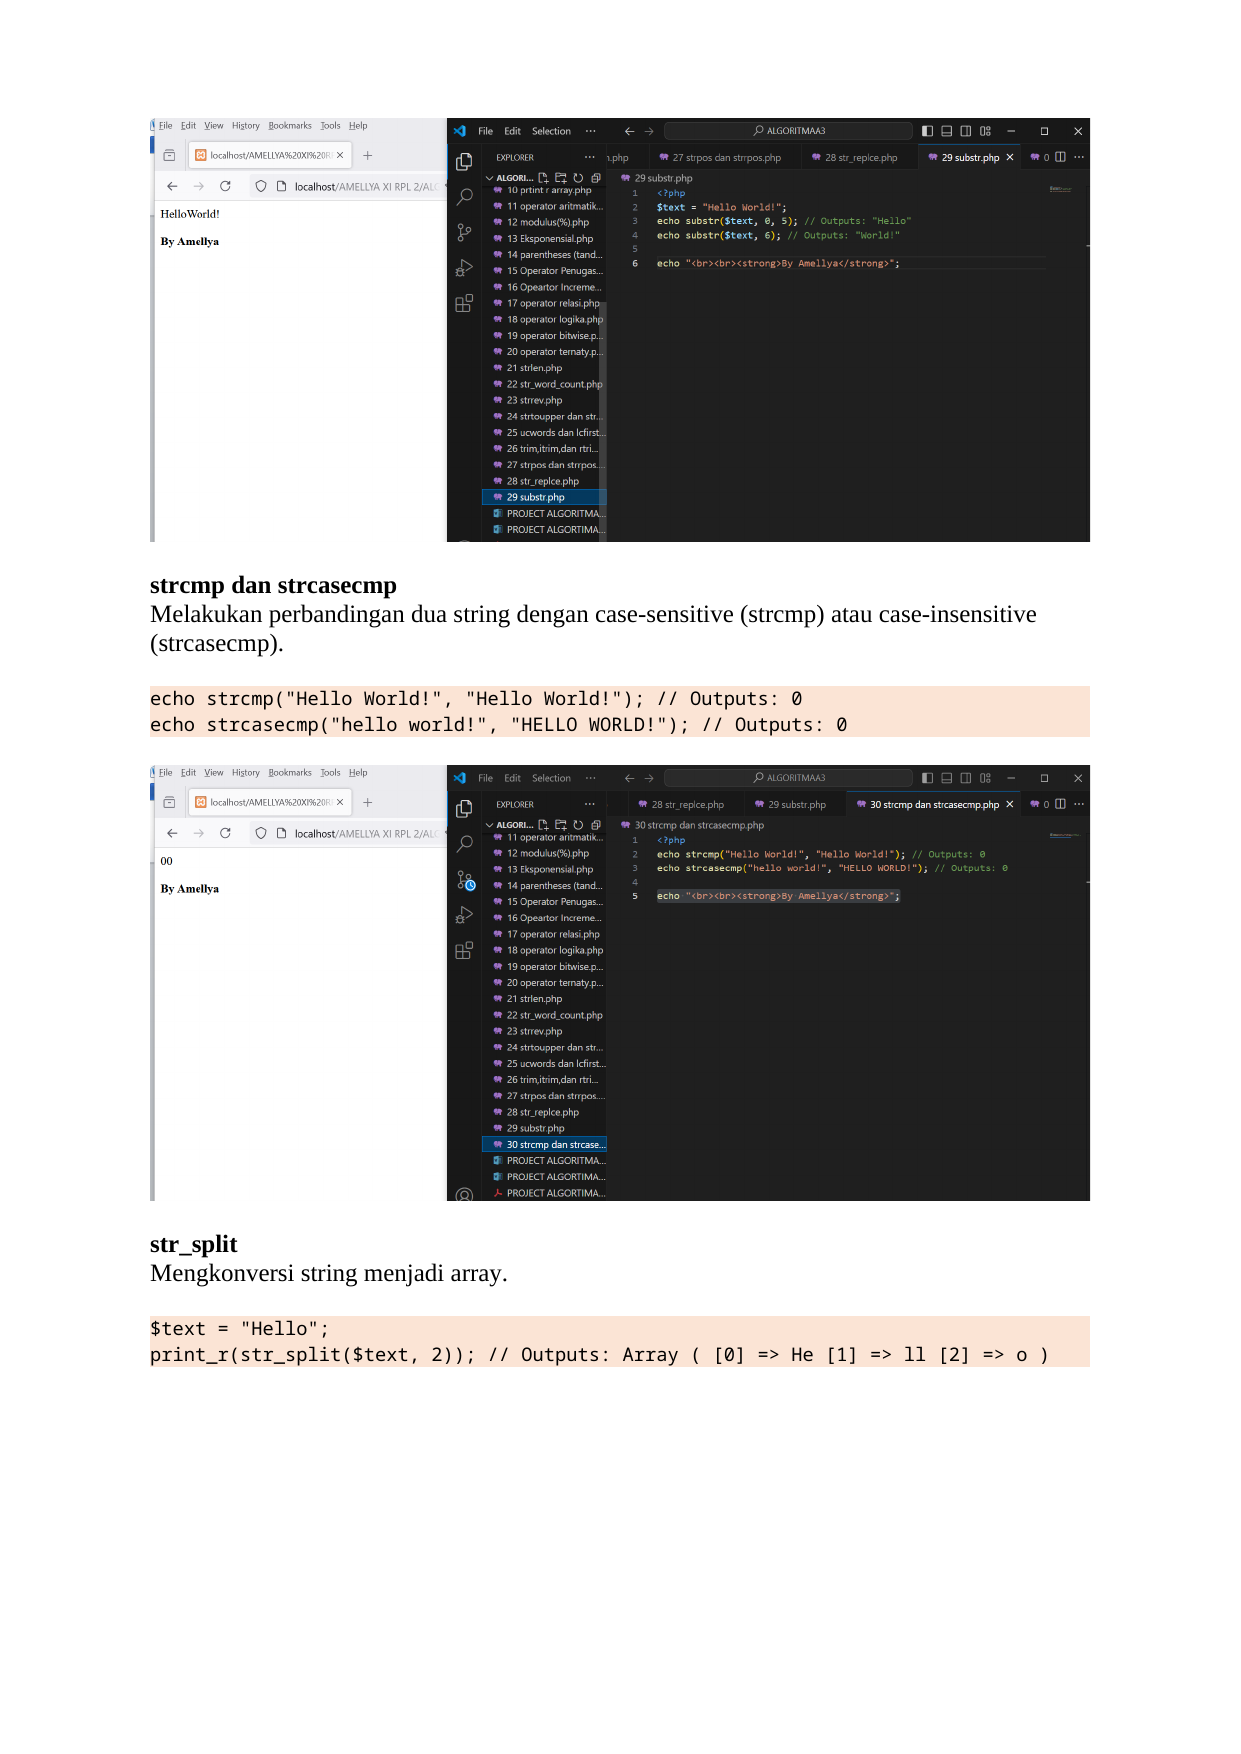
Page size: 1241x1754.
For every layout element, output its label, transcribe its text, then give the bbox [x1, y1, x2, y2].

picture [150, 765, 1091, 1201]
text $text = "Hello"; [150, 1316, 1090, 1341]
text Mengkonversi string menjadi array. [150, 1258, 1090, 1287]
picture [150, 118, 1091, 542]
text str_split [150, 1229, 1090, 1258]
text echo strcasecmp("hello world!", "HELLO WORLD!"); // Outputs: 0 [150, 711, 1090, 737]
text Melakukan perbandingan dua string dengan case-sensitive (strcmp) atau case-insensitive (strcasecmp). [150, 599, 1090, 657]
text echo strcmp("Hello World!", "Hello World!"); // Outputs: 0 [150, 686, 1090, 711]
text strcmp dan strcasecmp [150, 571, 1090, 599]
text print_r(str_split($text, 2)); // Outputs: Array ( [0] => He [1] => ll [2] => o ) [150, 1341, 1090, 1367]
